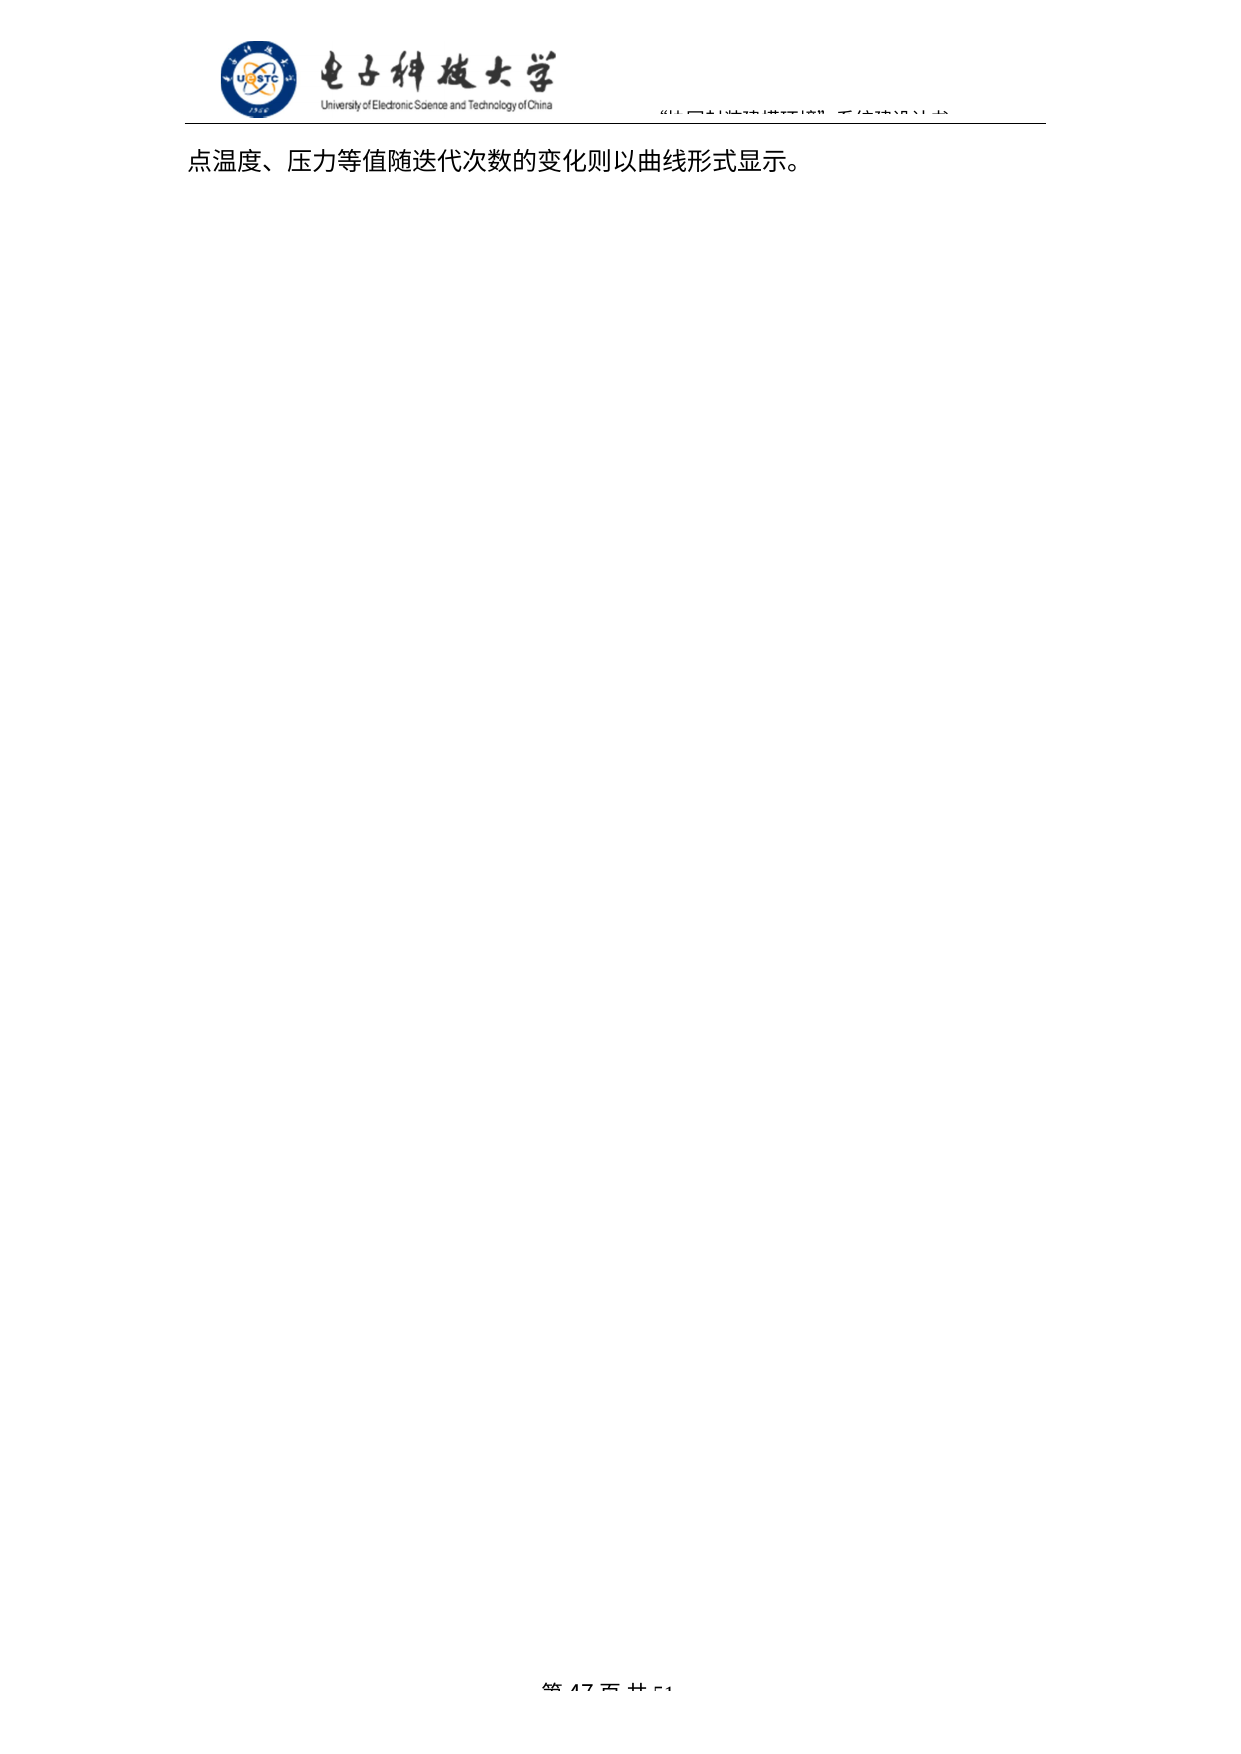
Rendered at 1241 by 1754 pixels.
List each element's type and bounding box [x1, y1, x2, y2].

text [188, 142, 1053, 178]
picture [220, 41, 556, 118]
